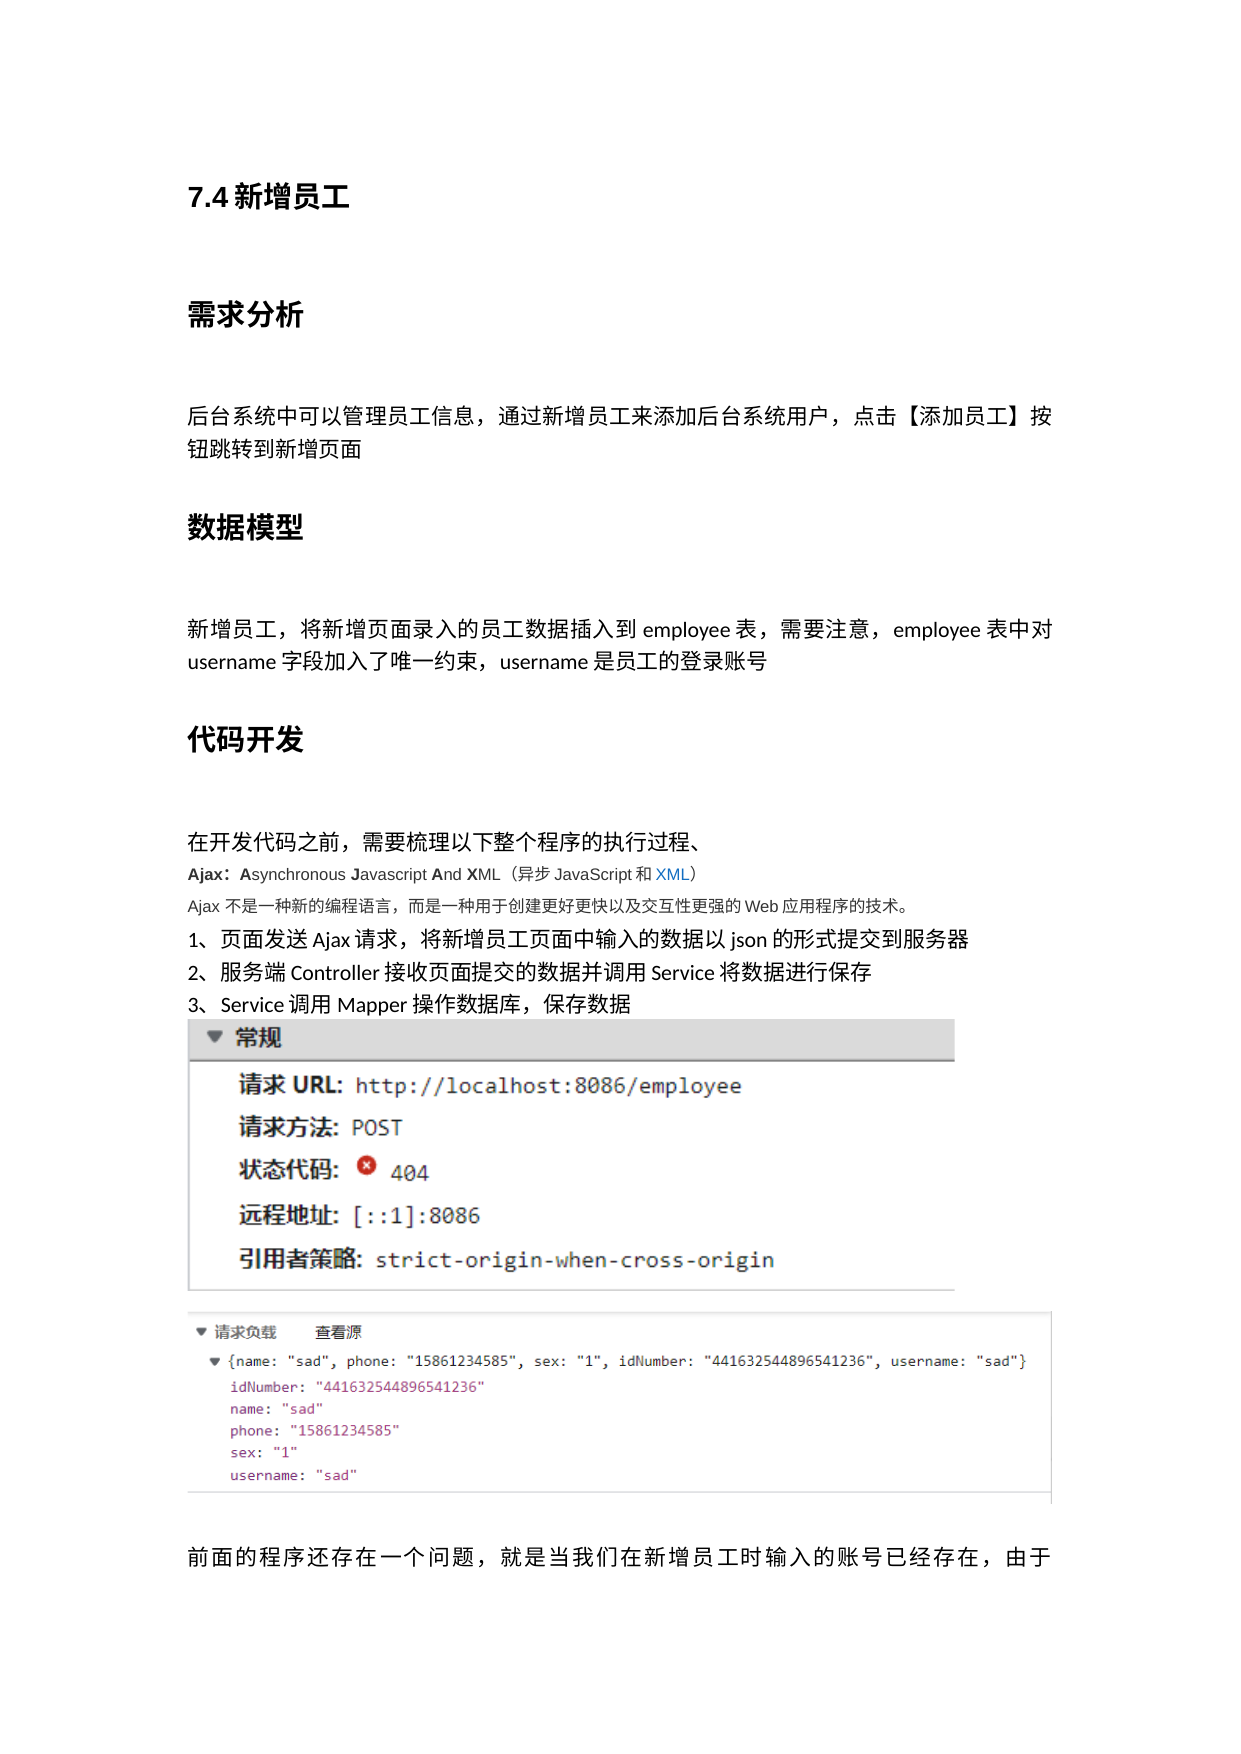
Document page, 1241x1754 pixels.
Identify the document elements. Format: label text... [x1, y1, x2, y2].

list Service调用Mapper操作数据库，保存数据 [187, 987, 1053, 1019]
subtitle 代码开发 [187, 706, 1053, 771]
text Ajax：Asynchronous Javascript And XML（异步JavaScript和XML） [187, 857, 1053, 889]
subtitle 需求分析 [187, 280, 1053, 345]
list 页面发送Ajax请求，将新增员工页面中输入的数据以json的形式提交到服务器 [187, 922, 1053, 954]
subtitle 数据模型 [187, 493, 1053, 558]
text 新增员工，将新增页面录入的员工数据插入到employee表，需要注意，employee表中对username字段加入了唯一约束，username是员工的登录账号 [187, 611, 1053, 676]
text Ajax 不是一种新的编程语言，而是一种用于创建更好更快以及交互性更强的Web应用程序的技术。 [187, 889, 1053, 922]
picture [187, 1019, 955, 1291]
text 在开发代码之前，需要梳理以下整个程序的执行过程、 [187, 824, 1053, 857]
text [187, 1539, 1053, 1572]
list 服务端Controller接收页面提交的数据并调用Service将数据进行保存 [187, 954, 1053, 987]
picture [187, 1311, 1052, 1504]
text 后台系统中可以管理员工信息，通过新增员工来添加后台系统用户，点击【添加员工】按钮跳转到新增页面 [187, 399, 1053, 464]
subtitle 7.4新增员工 [187, 162, 1053, 227]
